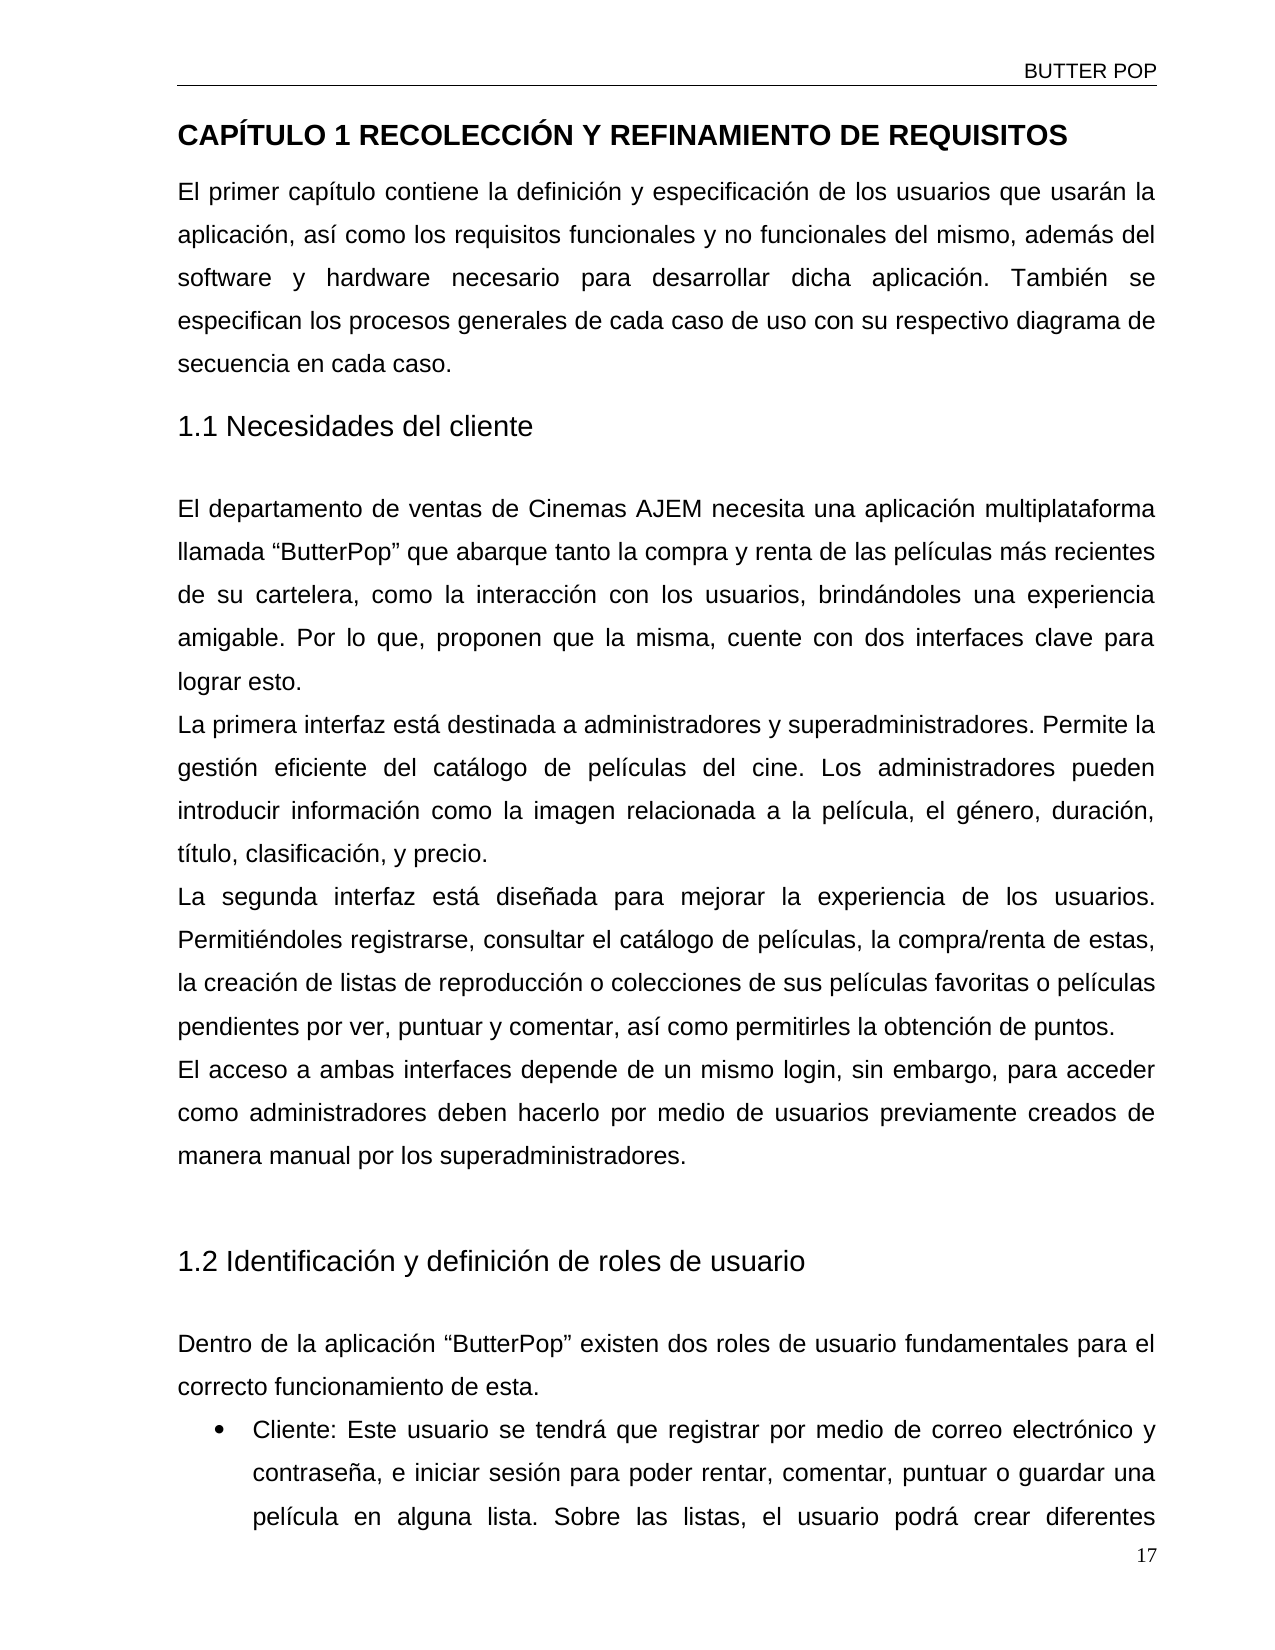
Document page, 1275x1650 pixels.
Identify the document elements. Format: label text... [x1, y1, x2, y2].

text La primera interfaz está destinada a administradores y superadministradores. Permite la gestión eficiente del catálogo de películas del cine. Los administradores pueden introducir información como la imagen relacionada a la película, el género, duración, título, clasificación, y precio. [177, 710, 1157, 868]
text La segunda interfaz está diseñada para mejorar la experiencia de los usuarios. Permitiéndoles registrarse, consultar el catálogo de películas, la compra/renta de estas, la creación de listas de reproducción o colecciones de sus películas favoritas o películas pendientes por ver, puntuar y comentar, así como permitirles la obtención de puntos. [177, 882, 1157, 1040]
text El primer capítulo contiene la definición y especificación de los usuarios que usarán la aplicación, así como los requisitos funcionales y no funcionales del mismo, además del software y hardware necesario para desarrollar dicha aplicación. También se especifican los procesos generales de cada caso de uso con su respectivo diagrama de secuencia en cada caso. [177, 177, 1157, 378]
text Dentro de la aplicación “ButterPop” existen dos roles de usuario fundamentales para el correcto funcionamiento de esta. [177, 1329, 1157, 1401]
text El departamento de ventas de Cinemas AJEM necesita una aplicación multiplataforma llamada “ButterPop” que abarque tanto la compra y renta de las películas más recientes de su cartelera, como la interacción con los usuarios, brindándoles una experiencia amigable. Por lo que, proponen que la misma, cuente con dos interfaces clave para lograr esto. [177, 494, 1157, 695]
subtitle 1.1 Necesidades del cliente [177, 409, 1157, 443]
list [215, 1415, 1157, 1530]
subtitle 1.2 Identificación y definición de roles de usuario [177, 1244, 1157, 1277]
text El acceso a ambas interfaces depende de un mismo login, sin embargo, para acceder como administradores deben hacerlo por medio de usuarios previamente creados de manera manual por los superadministradores. [177, 1055, 1157, 1170]
subtitle CAPÍTULO 1 RECOLECCIÓN Y REFINAMIENTO DE REQUISITOS [177, 118, 1157, 152]
